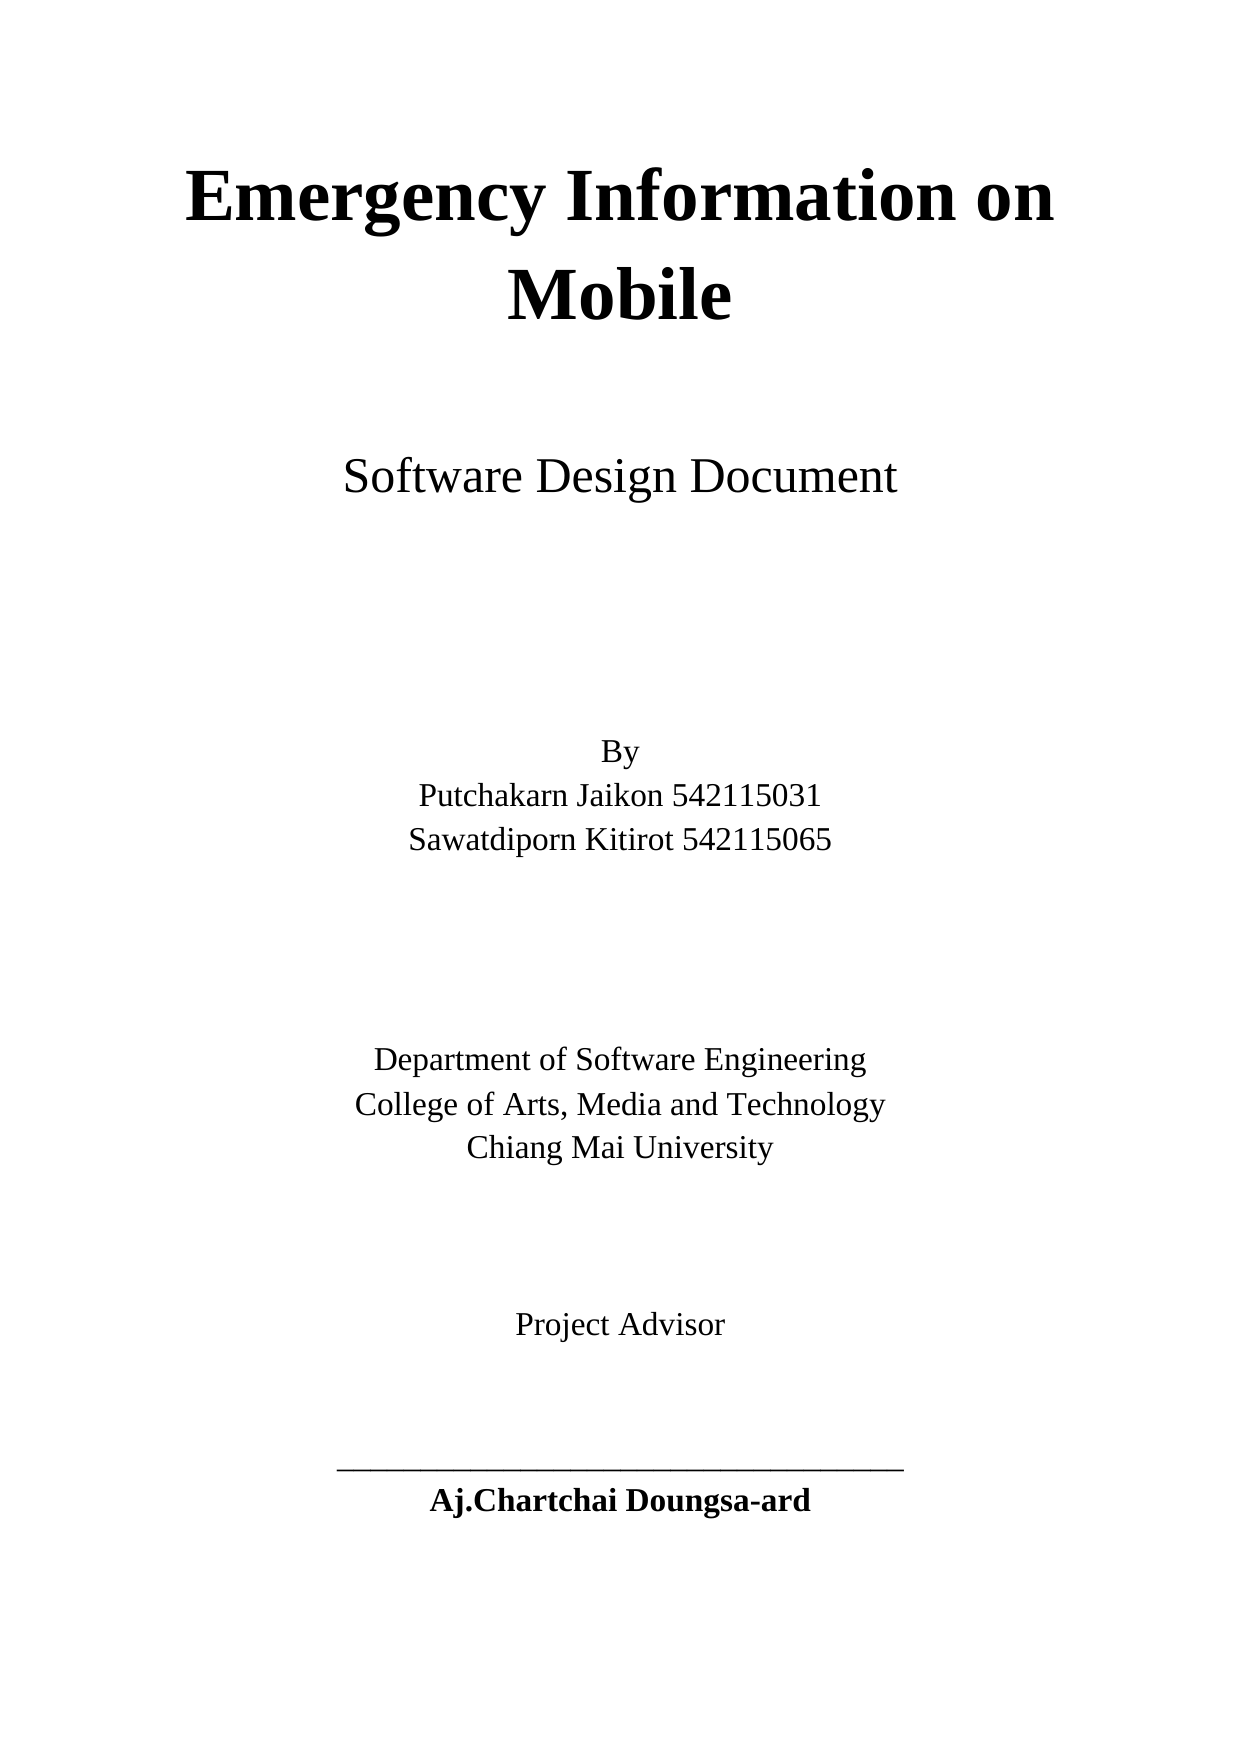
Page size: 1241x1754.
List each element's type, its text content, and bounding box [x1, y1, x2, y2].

text Aj.Chartchai Doungsa-ard [150, 1480, 1090, 1519]
text By [150, 731, 1090, 769]
text Chiang Mai University [150, 1128, 1090, 1166]
text Project Advisor [150, 1304, 1090, 1342]
text Software Design Document [150, 446, 1090, 504]
text __________________________________ [150, 1436, 1090, 1474]
text College of Arts, Media and Technology [150, 1084, 1090, 1122]
text Emergency Information on Mobile [150, 150, 1090, 335]
text Department of Software Engineering [150, 1040, 1090, 1078]
text Putchakarn Jaikon 542115031 [150, 775, 1090, 814]
text Sawatdiporn Kitirot 542115065 [150, 819, 1090, 858]
